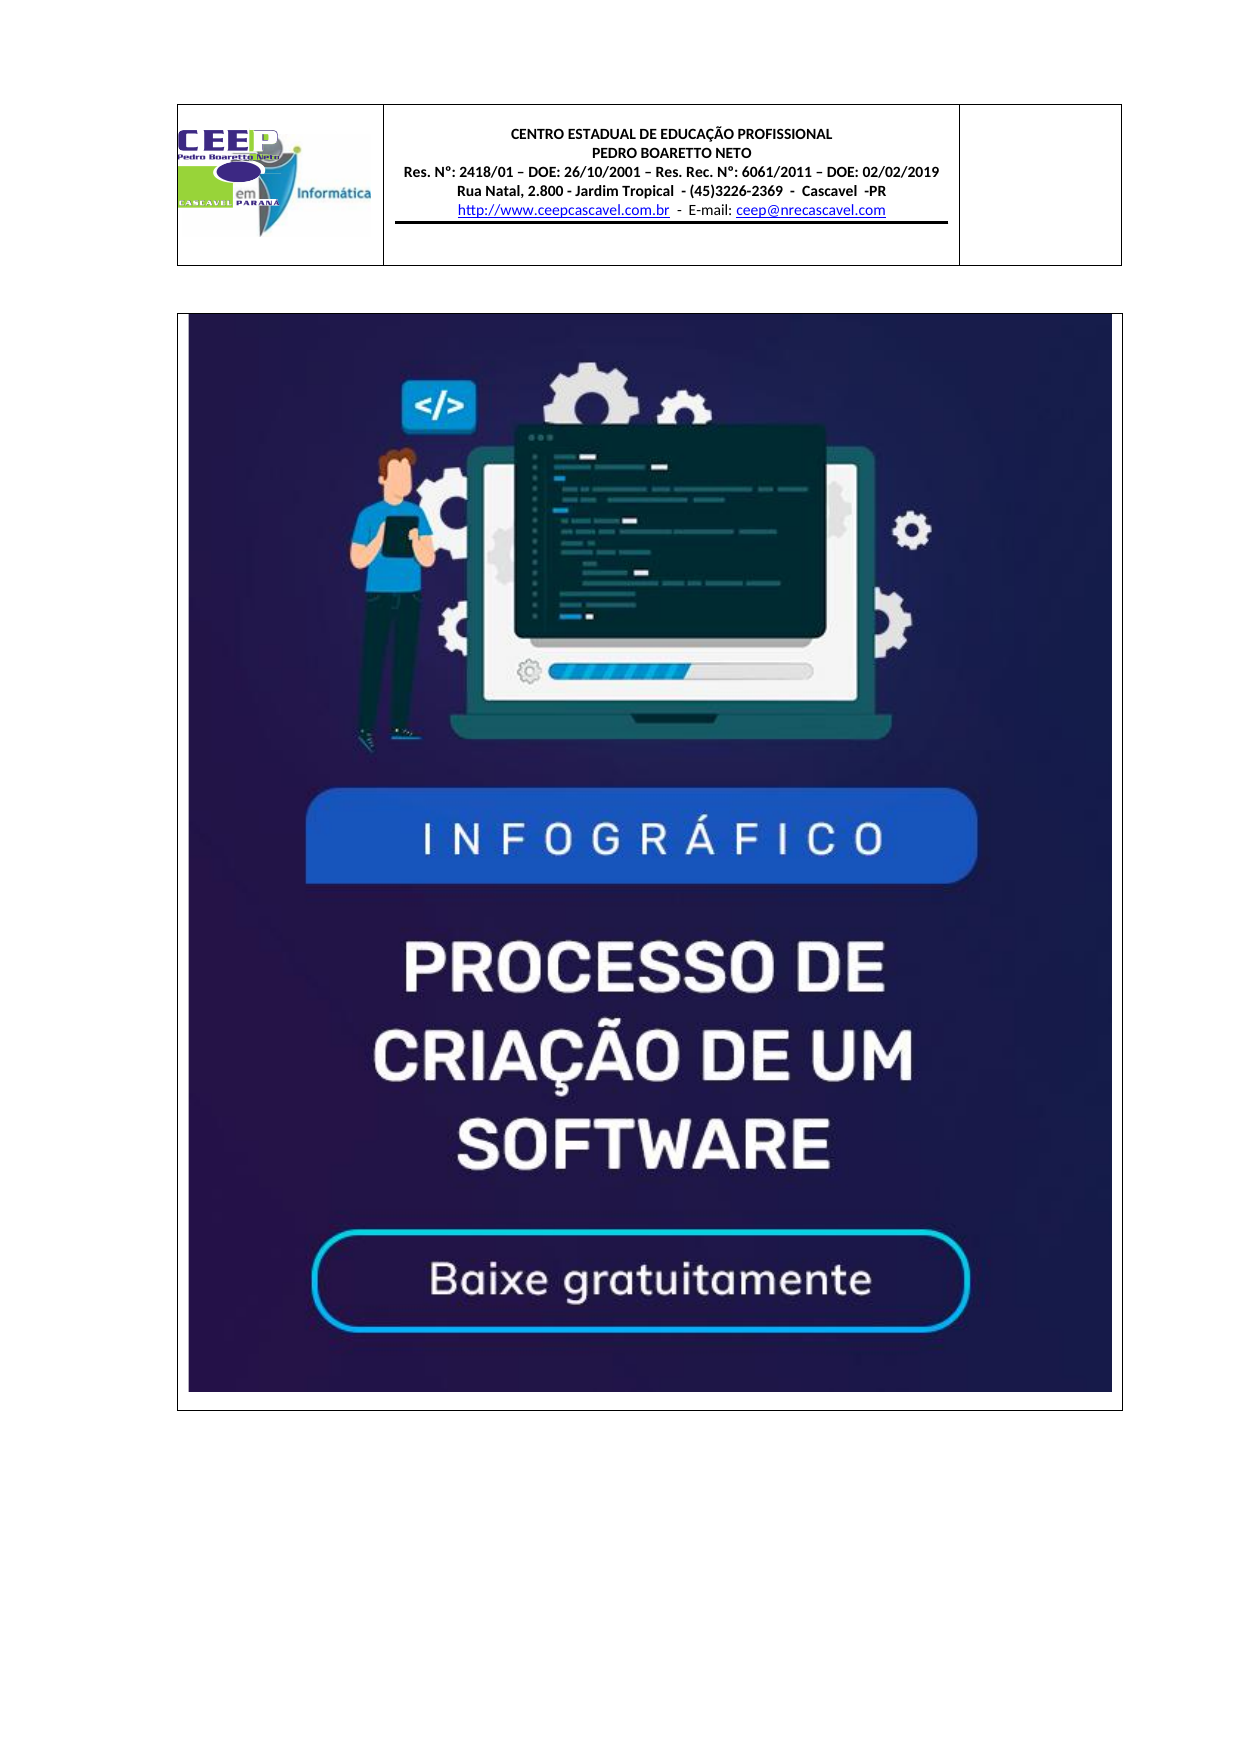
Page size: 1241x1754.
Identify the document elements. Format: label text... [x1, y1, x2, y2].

picture [181, 134, 371, 237]
picture [188, 314, 1112, 1392]
